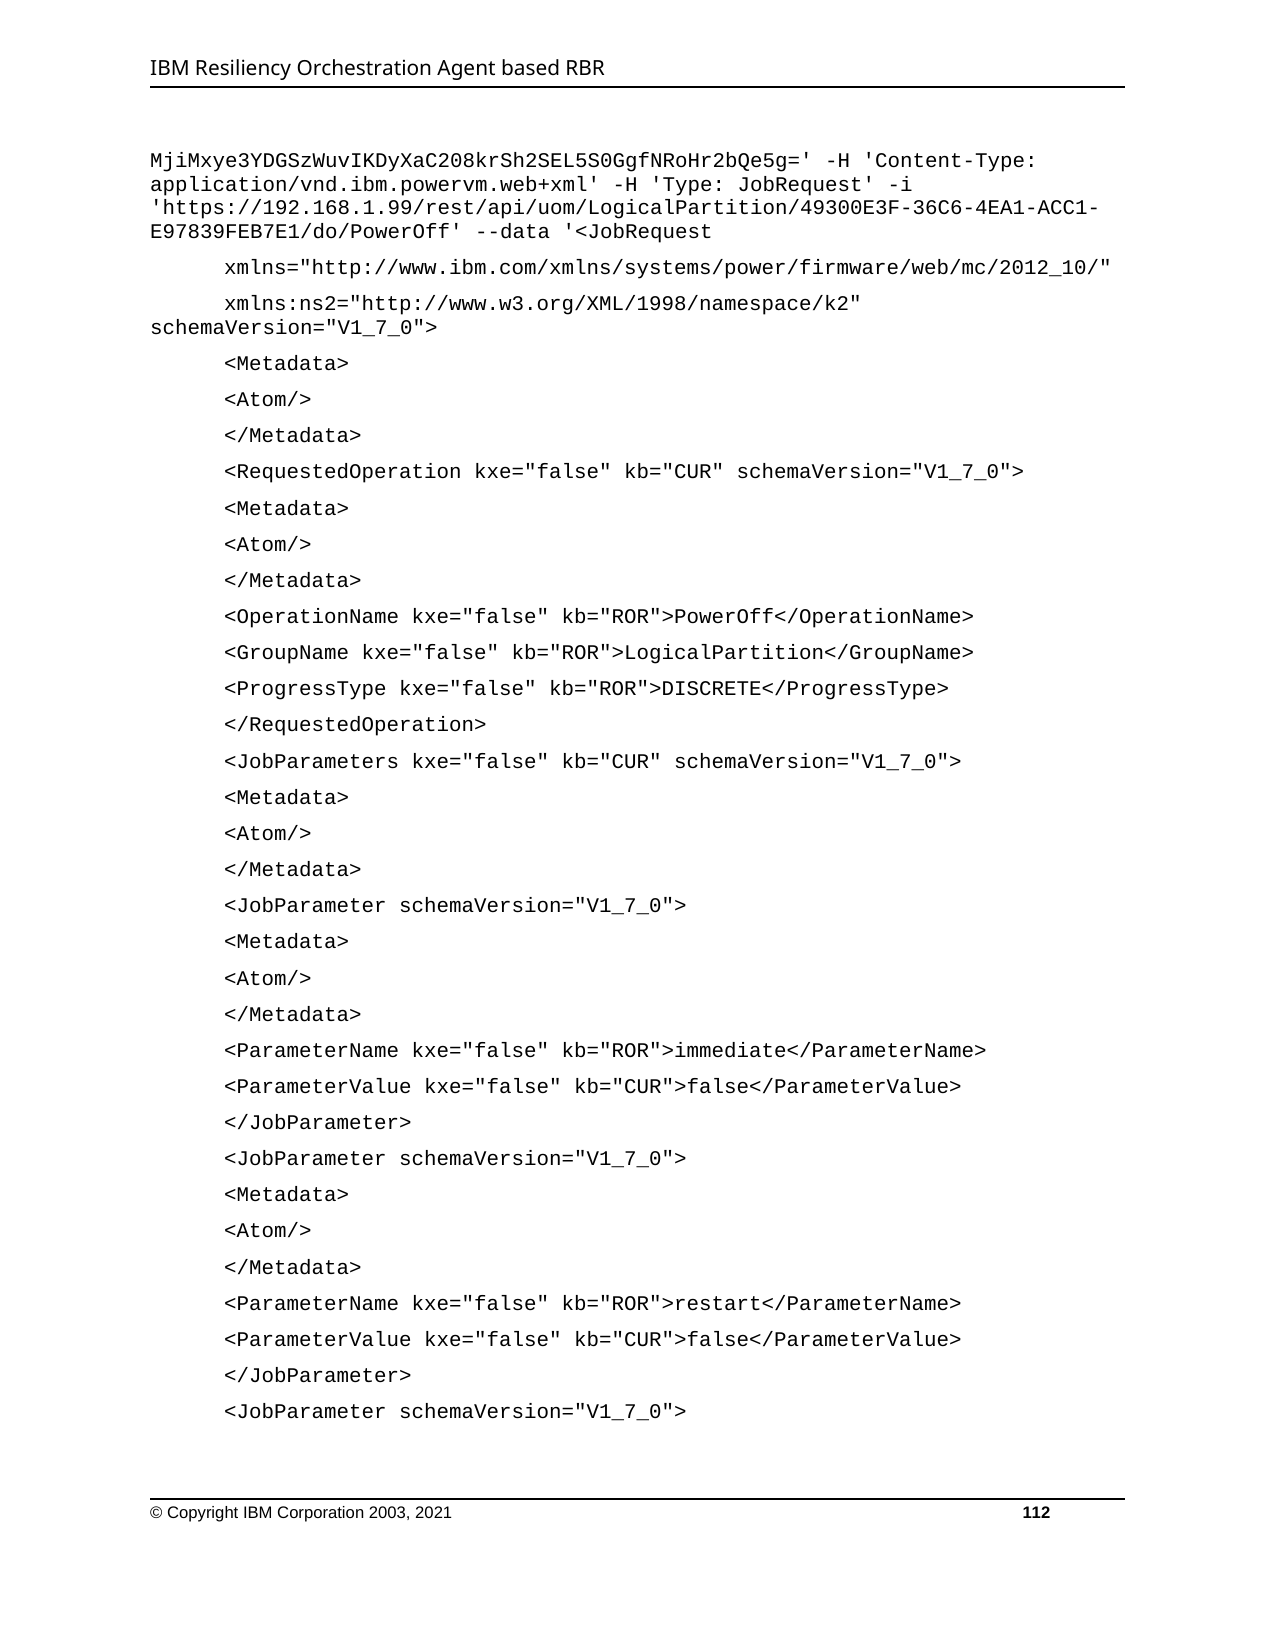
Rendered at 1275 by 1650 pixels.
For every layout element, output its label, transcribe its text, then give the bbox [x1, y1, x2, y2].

text <Atom/> [150, 823, 1125, 847]
text <Metadata> [150, 931, 1125, 955]
text </Metadata> [150, 1257, 1125, 1280]
text <Atom/> [150, 967, 1125, 991]
text <Atom/> [150, 1221, 1125, 1244]
text <GroupName kxe="false" kb="ROR">LogicalPartition</GroupName> [150, 642, 1125, 666]
text <Atom/> [150, 389, 1125, 413]
text </JobParameter> [150, 1112, 1125, 1136]
text <ProgressType kxe="false" kb="ROR">DISCRETE</ProgressType> [150, 678, 1125, 702]
text <Metadata> [150, 498, 1125, 521]
text </Metadata> [150, 859, 1125, 883]
text </Metadata> [150, 570, 1125, 593]
text <JobParameter schemaVersion="V1_7_0"> [150, 1148, 1125, 1172]
text <ParameterValue kxe="false" kb="CUR">false</ParameterValue> [150, 1329, 1125, 1353]
text <JobParameters kxe="false" kb="CUR" schemaVersion="V1_7_0"> [150, 751, 1125, 774]
text <RequestedOperation kxe="false" kb="CUR" schemaVersion="V1_7_0"> [150, 461, 1125, 485]
text <Metadata> [150, 353, 1125, 377]
text </JobParameter> [150, 1365, 1125, 1389]
text <Metadata> [150, 1184, 1125, 1208]
text xmlns="http://www.ibm.com/xmlns/systems/power/firmware/web/mc/2012_10/" [150, 257, 1125, 281]
text <JobParameter schemaVersion="V1_7_0"> [150, 895, 1125, 919]
text </RequestedOperation> [150, 714, 1125, 738]
text <OperationName kxe="false" kb="ROR">PowerOff</OperationName> [150, 606, 1125, 630]
text </Metadata> [150, 1004, 1125, 1027]
text </Metadata> [150, 425, 1125, 449]
text <ParameterName kxe="false" kb="ROR">immediate</ParameterName> [150, 1040, 1125, 1063]
text <Atom/> [150, 534, 1125, 557]
text <Metadata> [150, 787, 1125, 810]
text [150, 150, 1125, 244]
text <ParameterName kxe="false" kb="ROR">restart</ParameterName> [150, 1293, 1125, 1316]
text <JobParameter schemaVersion="V1_7_0"> [150, 1401, 1125, 1425]
text <ParameterValue kxe="false" kb="CUR">false</ParameterValue> [150, 1076, 1125, 1099]
text xmlns:ns2="http://www.w3.org/XML/1998/namespace/k2" schemaVersion="V1_7_0"> [150, 293, 1125, 341]
